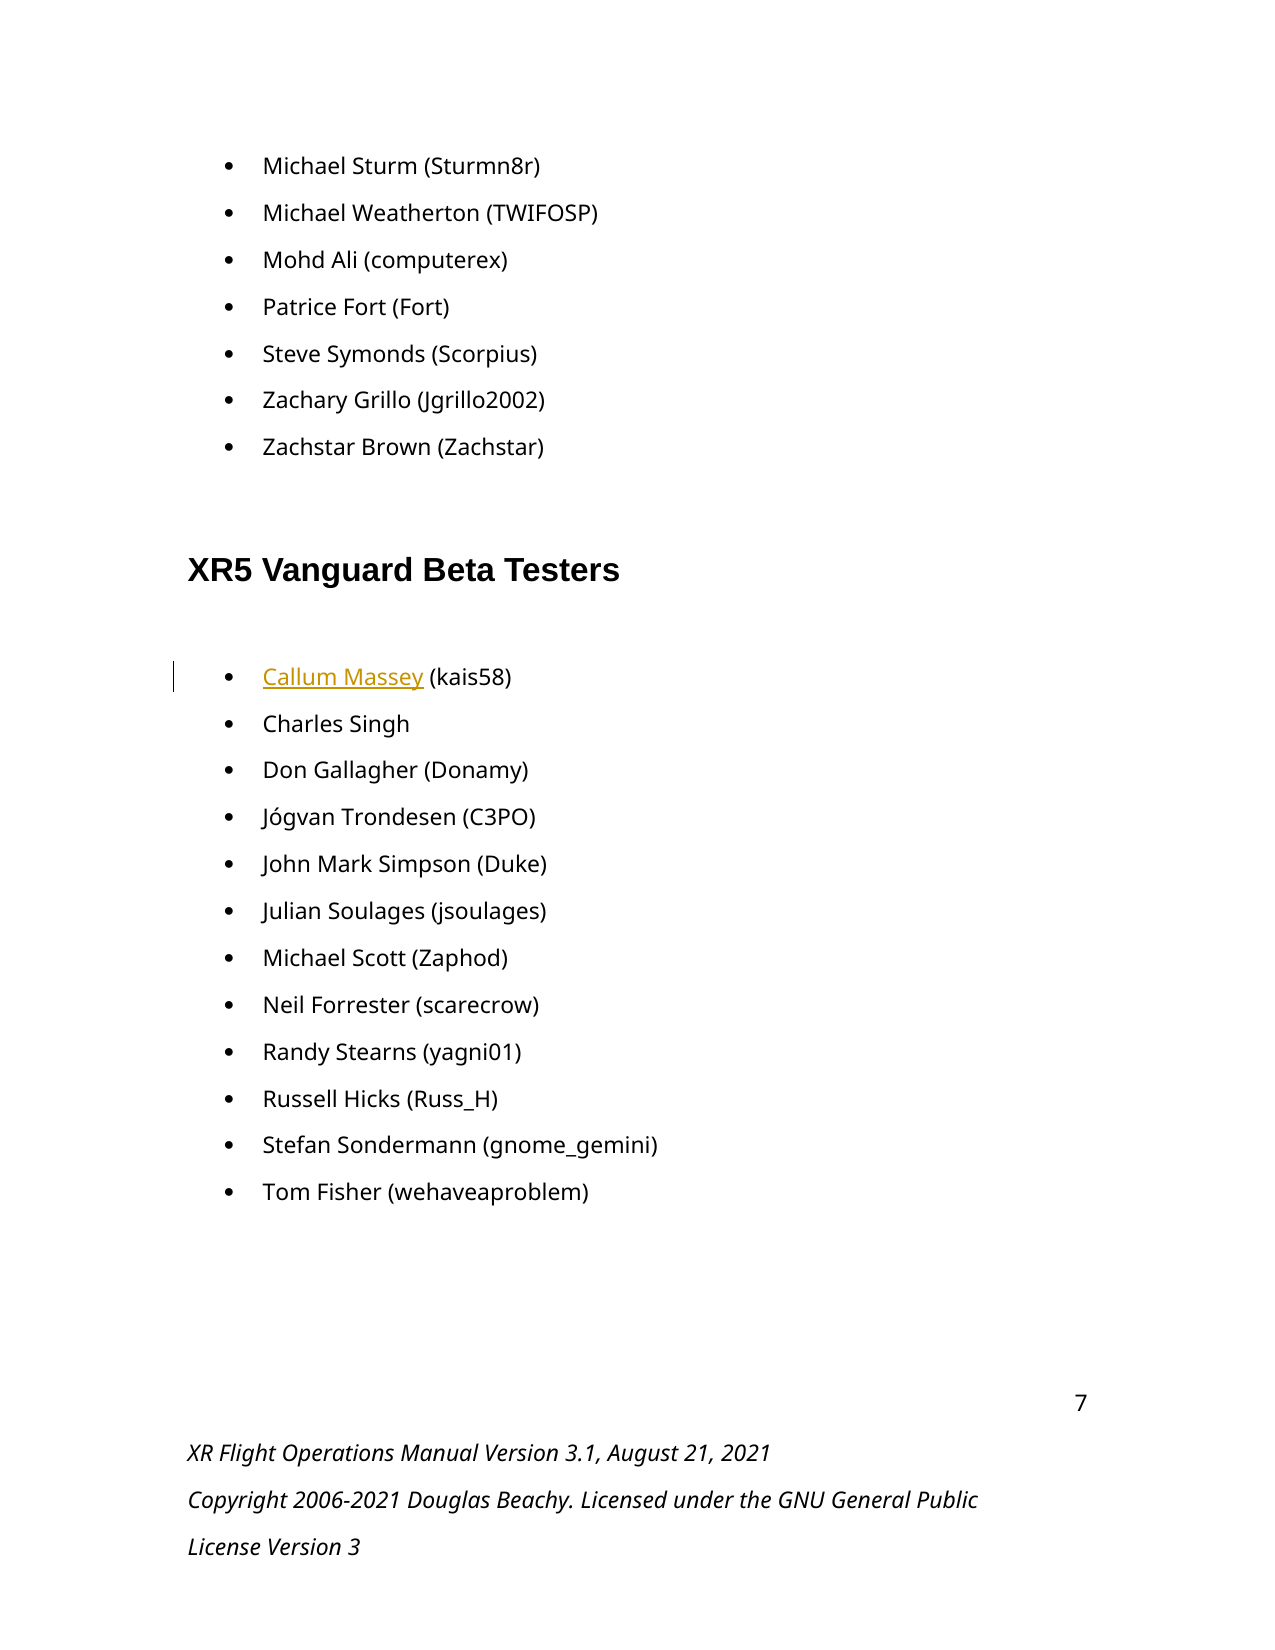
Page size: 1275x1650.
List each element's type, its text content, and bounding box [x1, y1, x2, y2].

list Zachstar Brown (Zachstar) [225, 431, 1087, 462]
list Stefan Sondermann (gnome_gemini) [225, 1129, 1087, 1161]
list Steve Symonds (Scorpius) [225, 337, 1087, 369]
list Zachary Grillo (Jgrillo2002) [225, 384, 1087, 416]
list Michael Sturm (Sturmn8r) [225, 150, 1087, 181]
list Julian Soulages (jsoulages) [225, 895, 1087, 926]
list Neil Forrester (scarecrow) [225, 989, 1087, 1020]
list Randy Stearns (yagni01) [225, 1036, 1087, 1067]
list John Mark Simpson (Duke) [225, 848, 1087, 879]
list Don Gallagher (Donamy) [225, 754, 1087, 786]
list Mohd Ali (computerex) [225, 244, 1087, 275]
list Michael Weatherton (TWIFOSP) [225, 197, 1087, 228]
list Jógvan Trondesen (C3PO) [225, 801, 1087, 833]
list Tom Fisher (wehaveaproblem) [225, 1176, 1087, 1208]
list Russell Hicks (Russ_H) [225, 1083, 1087, 1114]
subtitle XR5 Vanguard Beta Testers [187, 550, 1087, 588]
list Charles Singh [225, 708, 1087, 739]
list (kais58) [225, 661, 1087, 692]
list Michael Scott (Zaphod) [225, 942, 1087, 973]
list Patrice Fort (Fort) [225, 291, 1087, 322]
